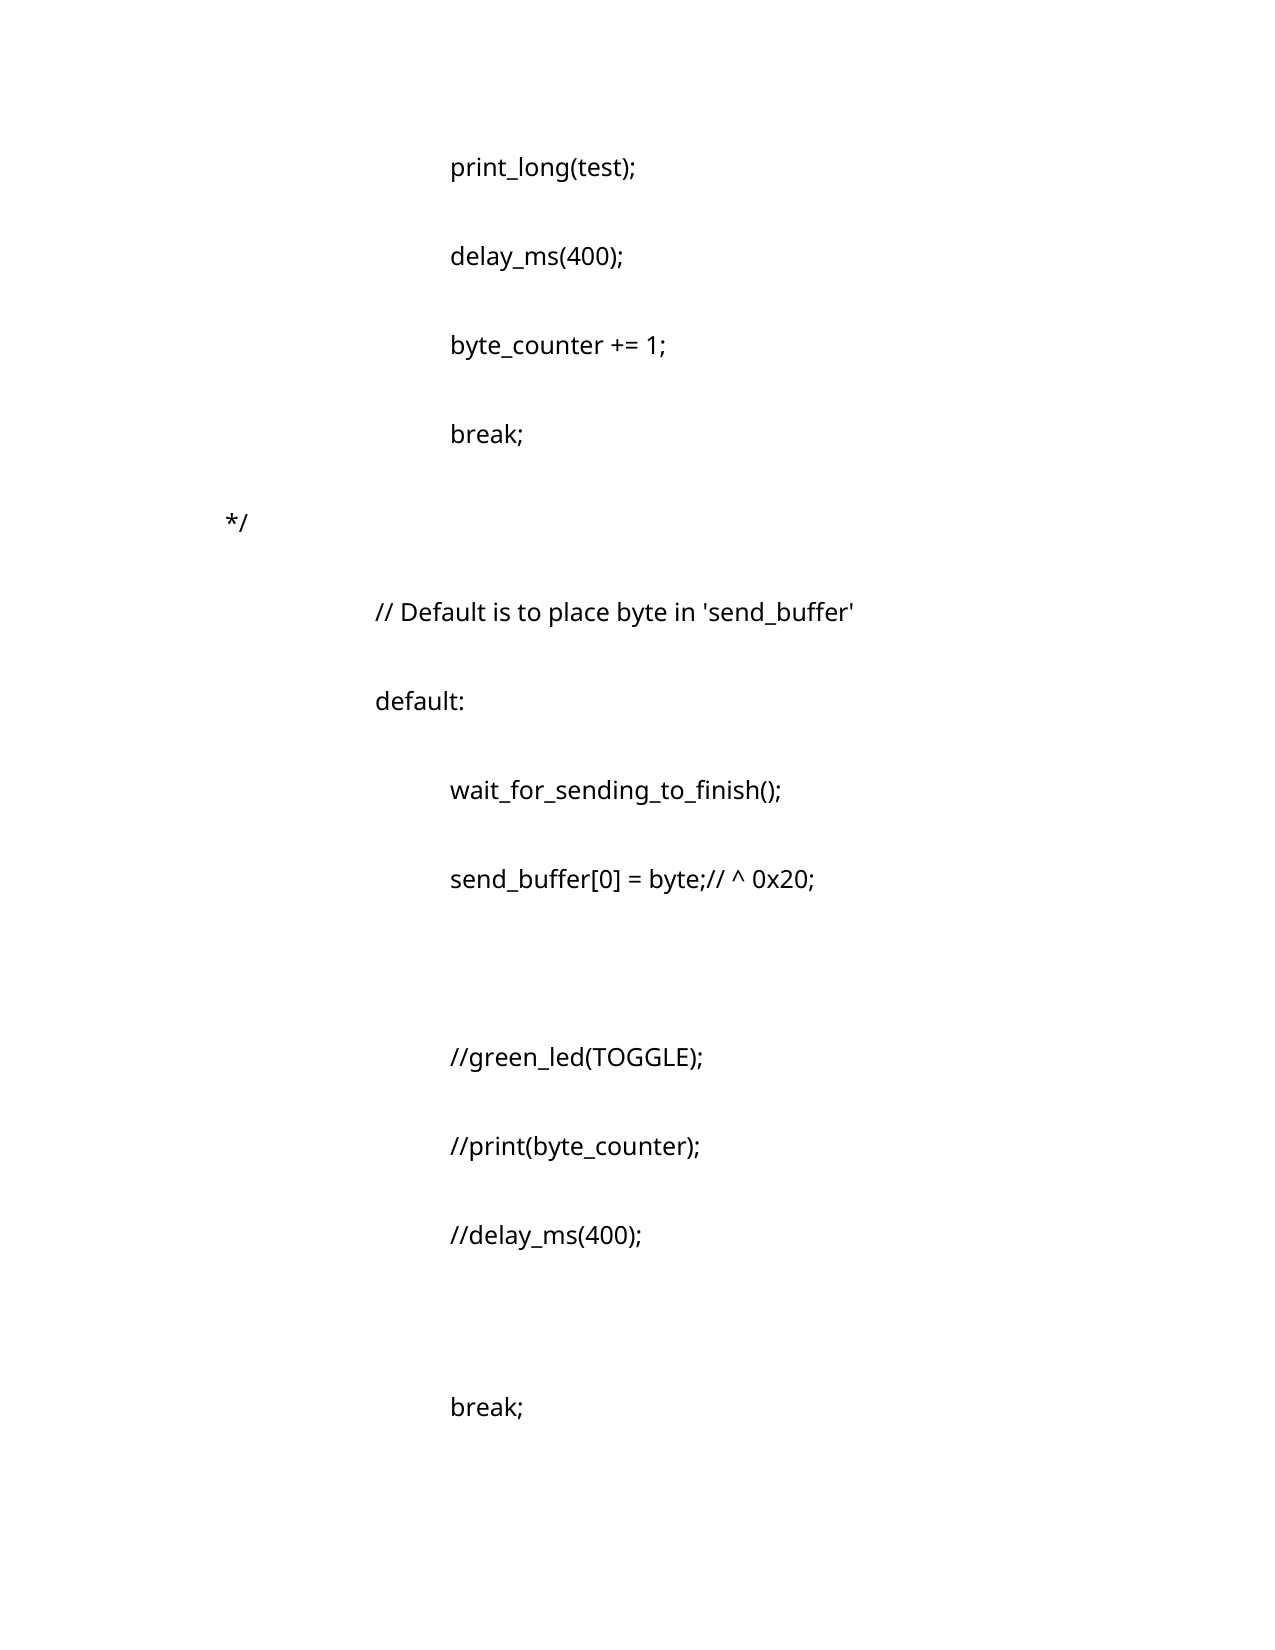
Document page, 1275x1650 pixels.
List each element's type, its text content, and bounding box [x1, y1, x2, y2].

text byte_counter += 1; [225, 328, 1050, 362]
text wait_for_sending_to_finish(); [225, 773, 1050, 807]
text default: [225, 684, 1050, 718]
text // Default is to place byte in 'send_buffer' [225, 595, 1050, 629]
text //delay_ms(400); [225, 1217, 1050, 1252]
text print_long(test); [225, 150, 1050, 184]
text //green_led(TOGGLE); [225, 1039, 1050, 1074]
text //print(byte_counter); [225, 1128, 1050, 1163]
text delay_ms(400); [225, 239, 1050, 273]
text break; [225, 1389, 1050, 1423]
text */ [225, 506, 1050, 540]
text break; [225, 417, 1050, 451]
text send_buffer[0] = byte;// ^ 0x20; [225, 862, 1050, 896]
